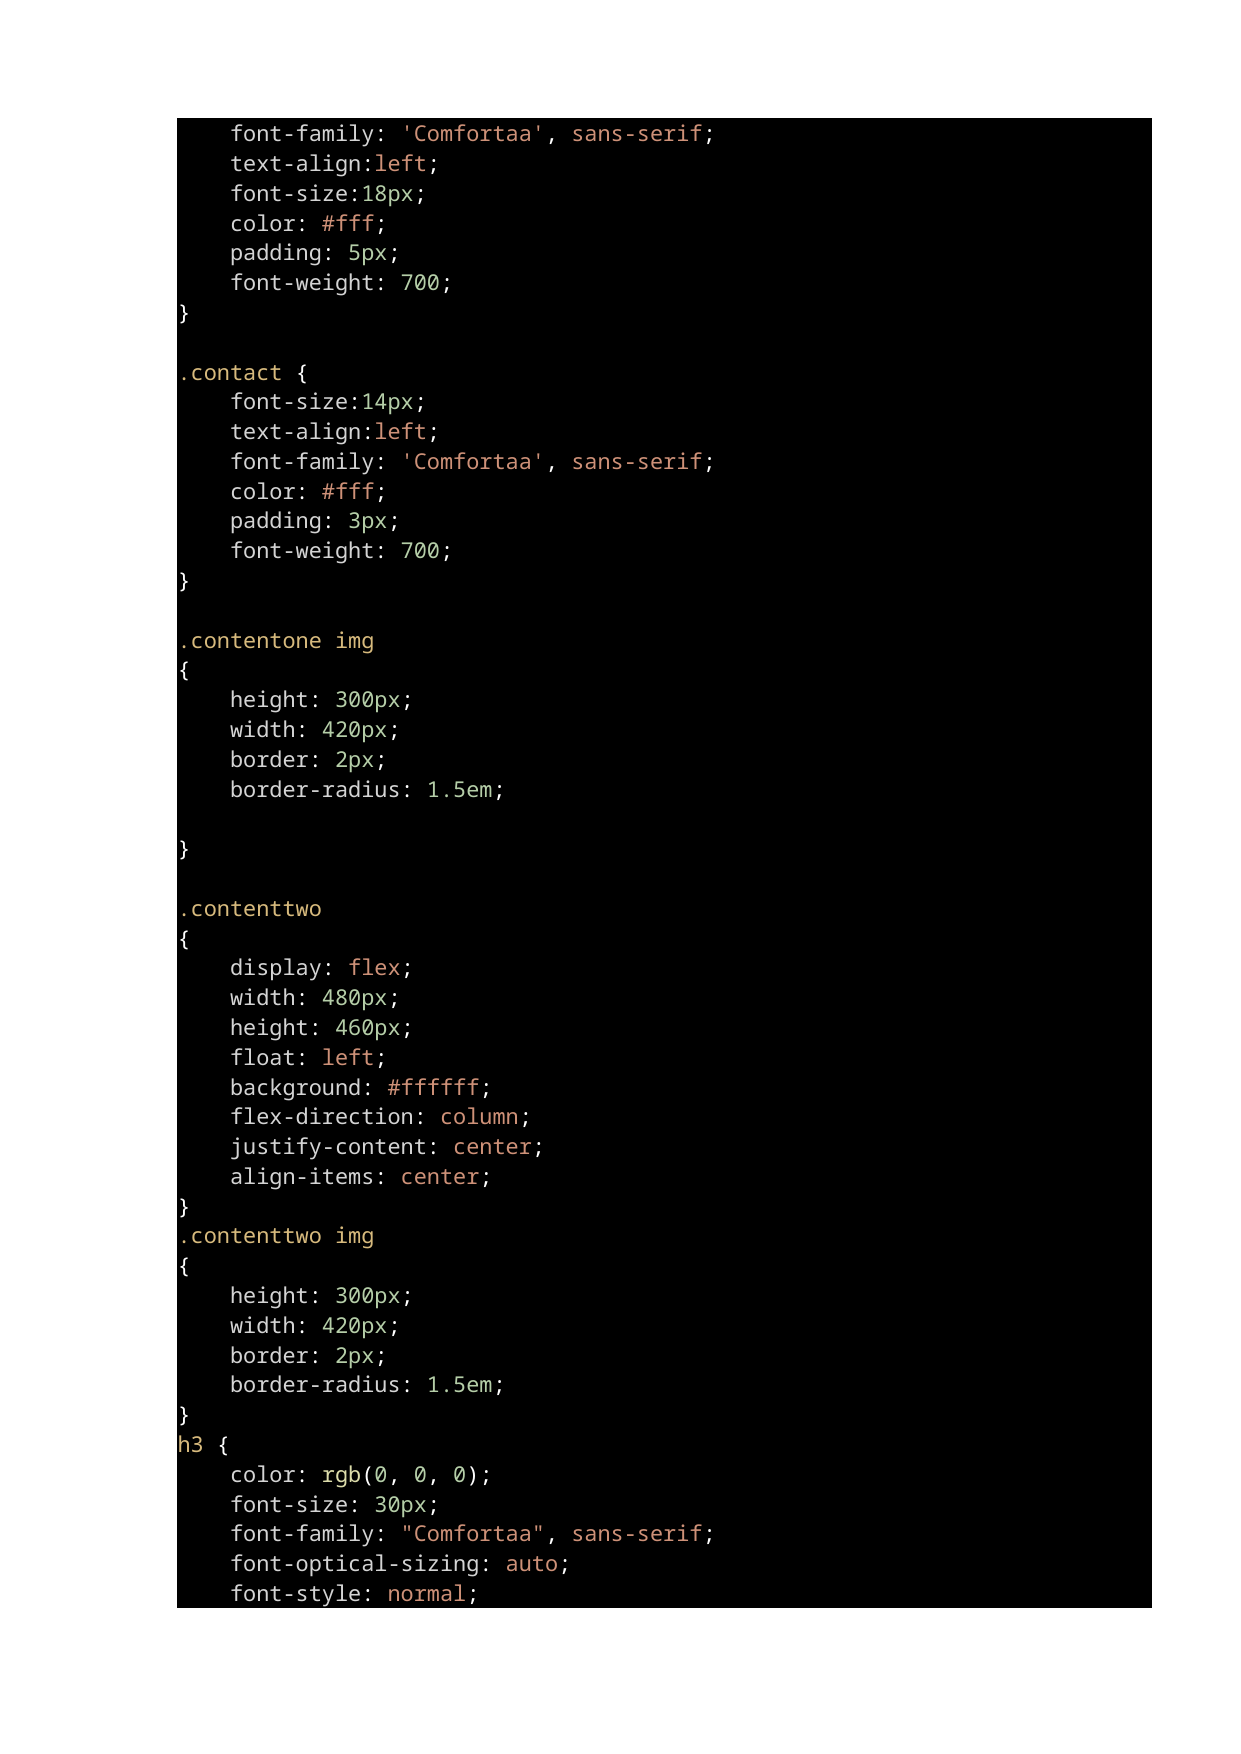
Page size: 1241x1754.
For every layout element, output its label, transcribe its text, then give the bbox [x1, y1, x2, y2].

text font-size:14px; [177, 386, 1152, 416]
text } [177, 297, 1152, 327]
text font-family: "Comfortaa", sans-serif; [177, 1518, 1152, 1548]
text justify-content: center; [177, 1131, 1152, 1161]
text width: 480px; [177, 982, 1152, 1012]
text } [177, 1191, 1152, 1220]
text { [177, 654, 1152, 684]
text width: 420px; [177, 714, 1152, 744]
text flex-direction: column; [177, 1101, 1152, 1131]
text font-weight: 700; [177, 535, 1152, 565]
text align-items: center; [177, 1161, 1152, 1191]
text } [177, 833, 1152, 863]
text float: left; [177, 1042, 1152, 1071]
text } [177, 1399, 1152, 1429]
text font-style: normal; [177, 1578, 1152, 1608]
text color: #fff; [177, 207, 1152, 237]
text background: #ffffff; [177, 1071, 1152, 1101]
text height: 300px; [177, 1280, 1152, 1310]
text .contenttwo img [177, 1220, 1152, 1250]
text padding: 5px; [177, 237, 1152, 267]
text border-radius: 1.5em; [177, 773, 1152, 803]
text font-size:18px; [177, 178, 1152, 207]
text display: flex; [177, 952, 1152, 982]
text border: 2px; [177, 1339, 1152, 1369]
text height: 300px; [177, 684, 1152, 714]
text border: 2px; [177, 744, 1152, 773]
text { [177, 1250, 1152, 1280]
text .contenttwo [177, 893, 1152, 922]
text text-align:left; [177, 148, 1152, 178]
text height: 460px; [177, 1012, 1152, 1042]
text font-family: 'Comfortaa', sans-serif; [177, 118, 1152, 148]
text .contact { [177, 356, 1152, 386]
text { [177, 922, 1152, 952]
text } [177, 565, 1152, 595]
text text-align:left; [177, 416, 1152, 446]
text color: rgb(0, 0, 0); [177, 1459, 1152, 1488]
text font-family: 'Comfortaa', sans-serif; [177, 446, 1152, 476]
text color: #fff; [177, 476, 1152, 505]
text .contentone img [177, 624, 1152, 654]
text font-size: 30px; [177, 1488, 1152, 1518]
text h3 { [177, 1429, 1152, 1459]
text width: 420px; [177, 1310, 1152, 1339]
text border-radius: 1.5em; [177, 1369, 1152, 1399]
text padding: 3px; [177, 505, 1152, 535]
text font-weight: 700; [177, 267, 1152, 297]
text font-optical-sizing: auto; [177, 1548, 1152, 1578]
